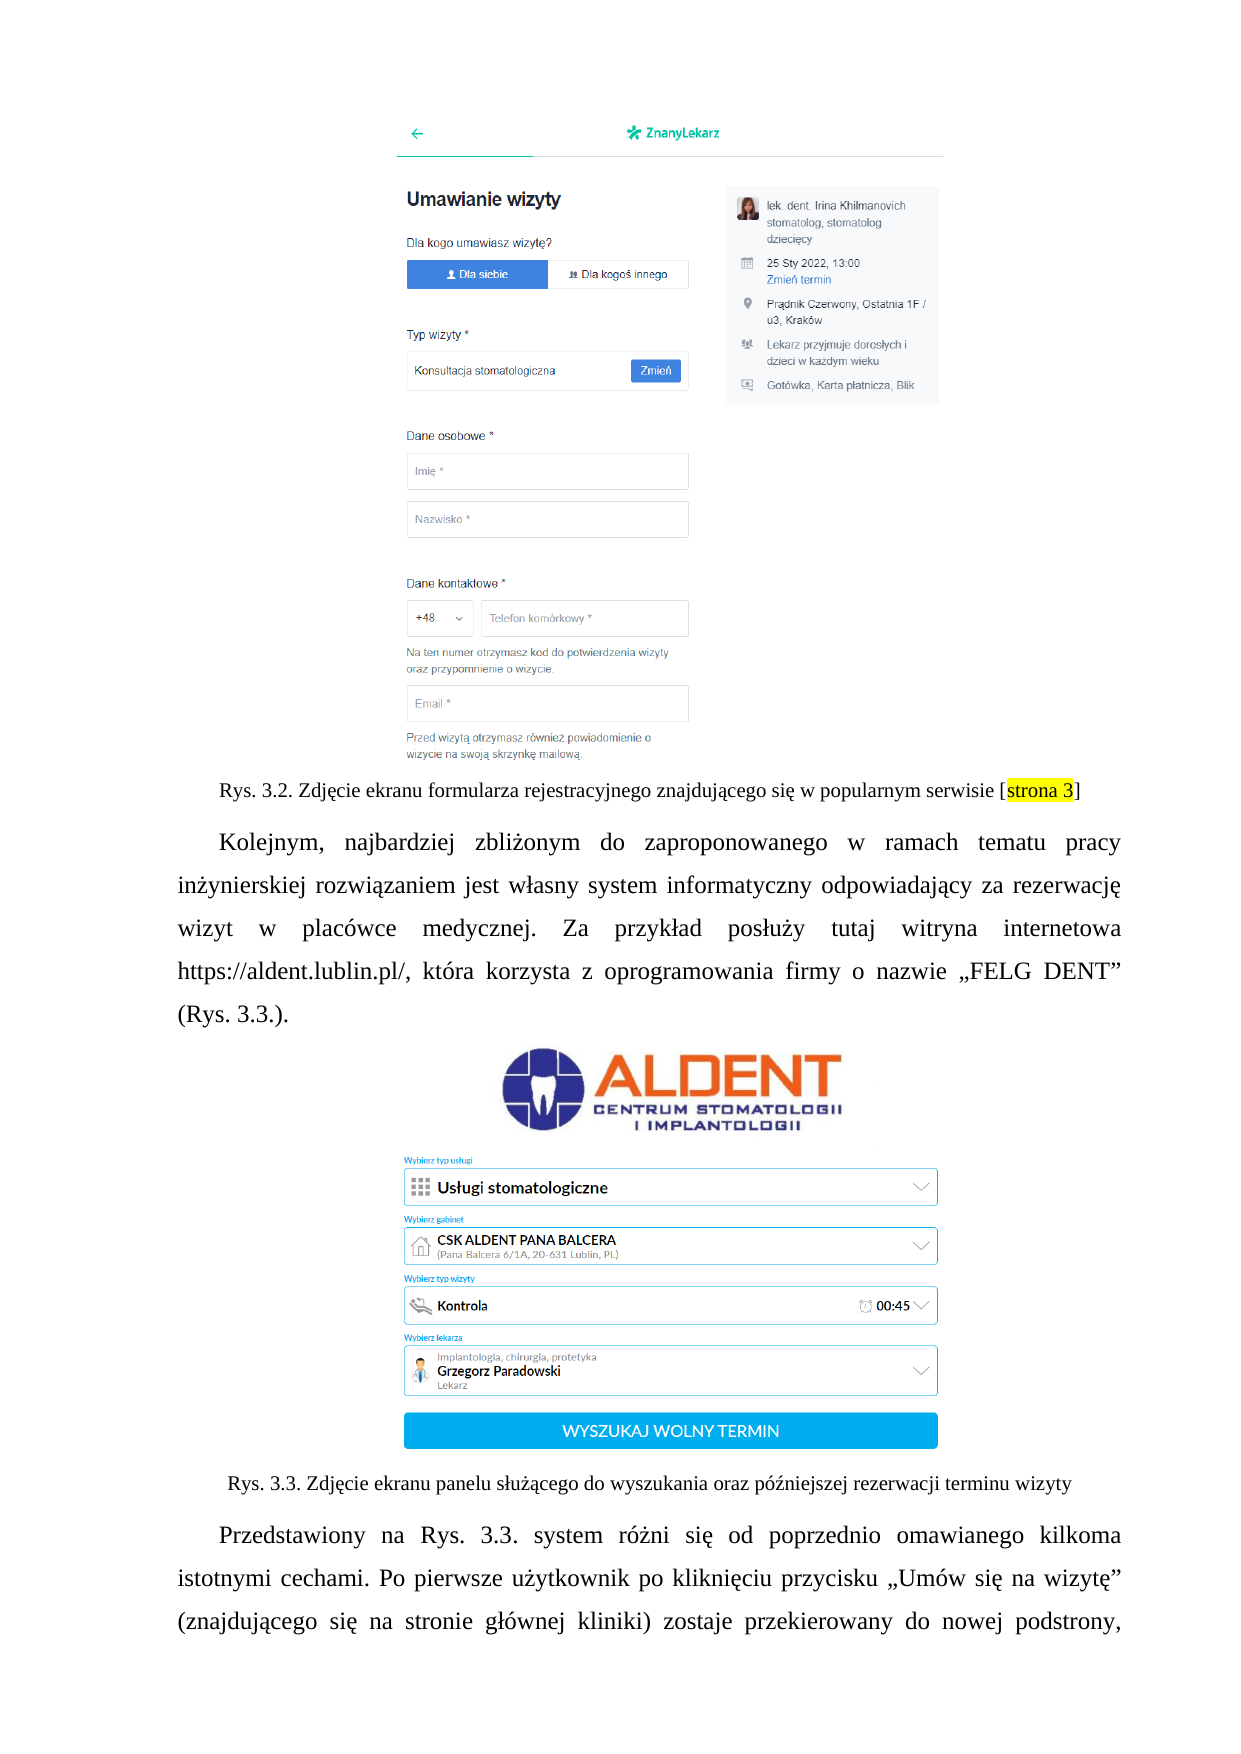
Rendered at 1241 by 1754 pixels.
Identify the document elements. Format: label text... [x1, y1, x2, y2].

text Kolejnym, najbardziej zbliżonym do zaproponowanego w ramach tematu pracy inżynierskiej rozwiązaniem jest własny system informatyczny odpowiadający za rezerwację wizyt w placówce medycznej. Za przykład posłuży tutaj witryna internetowa https://aldent.lublin.pl/, która korzysta z oprogramowania firmy o nazwie „FELG DENT” (Rys. 3.3.). [177, 827, 1122, 1028]
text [177, 1520, 1122, 1635]
picture [397, 118, 944, 764]
picture [383, 1042, 958, 1457]
